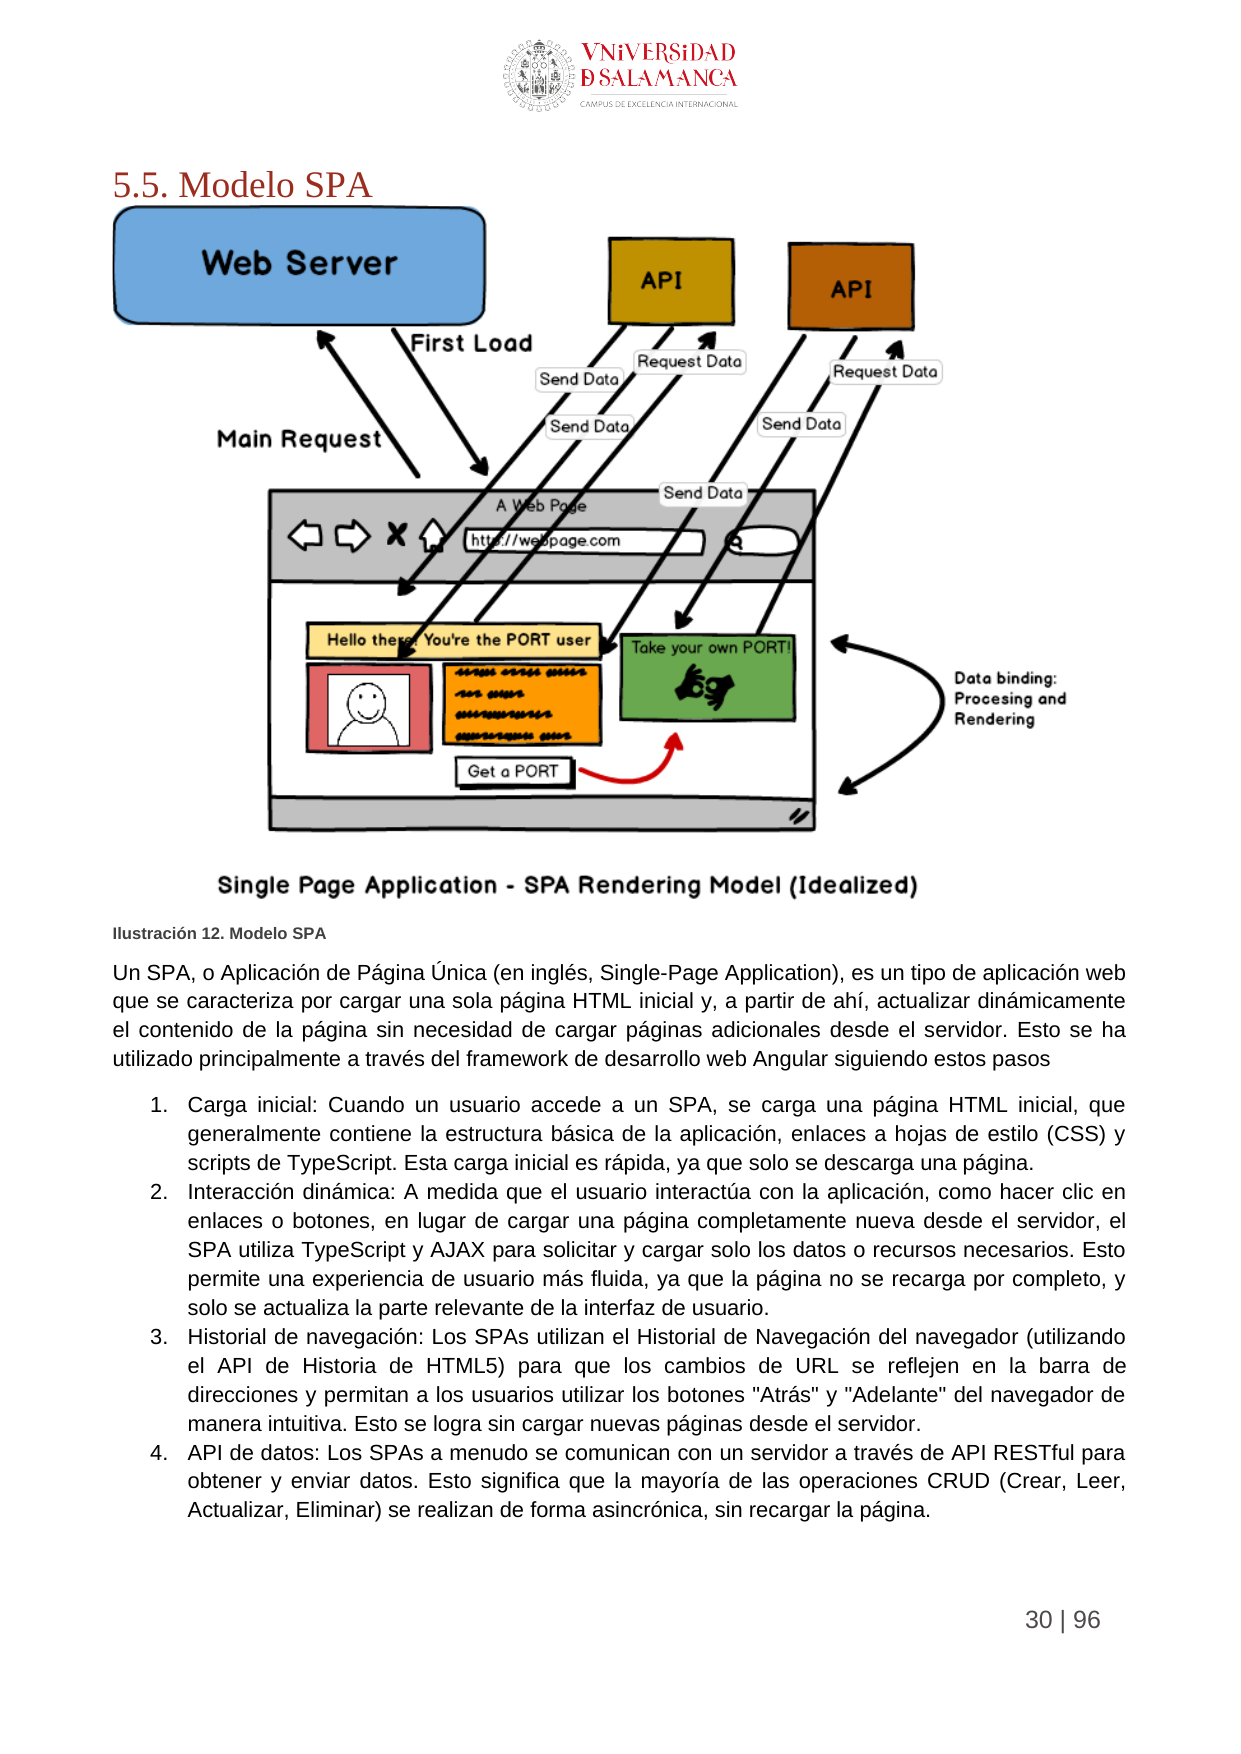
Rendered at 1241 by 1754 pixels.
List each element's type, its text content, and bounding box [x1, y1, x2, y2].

list Interacción dinámica: A medida que el usuario interactúa con la aplicación, como hacer clic en enlaces o botones, en lugar de cargar una página completamente nueva desde el servidor, el SPA utiliza TypeScript y AJAX para solicitar y cargar solo los datos o recursos necesarios. Esto permite una experiencia de usuario más fluida, ya que la página no se recarga por completo, y solo se actualiza la parte relevante de la interfaz de usuario. [150, 1179, 1128, 1320]
subtitle 5.5. Modelo SPA [112, 162, 1128, 205]
text Un SPA, o Aplicación de Página Única (en inglés, Single-Page Application), es un tipo de aplicación web que se caracteriza por cargar una sola página HTML inicial y, a partir de ahí, actualizar dinámicamente el contenido de la página sin necesidad de cargar páginas adicionales desde el servidor. Esto se ha utilizado principalmente a través del framework de desarrollo web Angular siguiendo estos pasos [112, 959, 1128, 1071]
list Historial de navegación: Los SPAs utilizan el Historial de Navegación del navegador (utilizando el API de Historia de HTML5) para que los cambios de URL se reflejen en la barra de direcciones y permitan a los usuarios utilizar los botones "Atrás" y "Adelante" del navegador de manera intuitiva. Esto se logra sin cargar nuevas páginas desde el servidor. [150, 1323, 1128, 1436]
picture [499, 36, 742, 116]
picture [112, 205, 1128, 904]
list Carga inicial: Cuando un usuario accede a un SPA, se carga una página HTML inicial, que generalmente contiene la estructura básica de la aplicación, enlaces a hojas de estilo (CSS) y scripts de TypeScript. Esta carga inicial es rápida, ya que solo se descarga una página. [150, 1092, 1128, 1175]
list API de datos: Los SPAs a menudo se comunican con un servidor a través de API RESTful para obtener y enviar datos. Esto significa que la mayoría de las operaciones CRUD (Crear, Leer, Actualizar, Eliminar) se realizan de forma asincrónica, sin recargar la página. [150, 1439, 1128, 1522]
